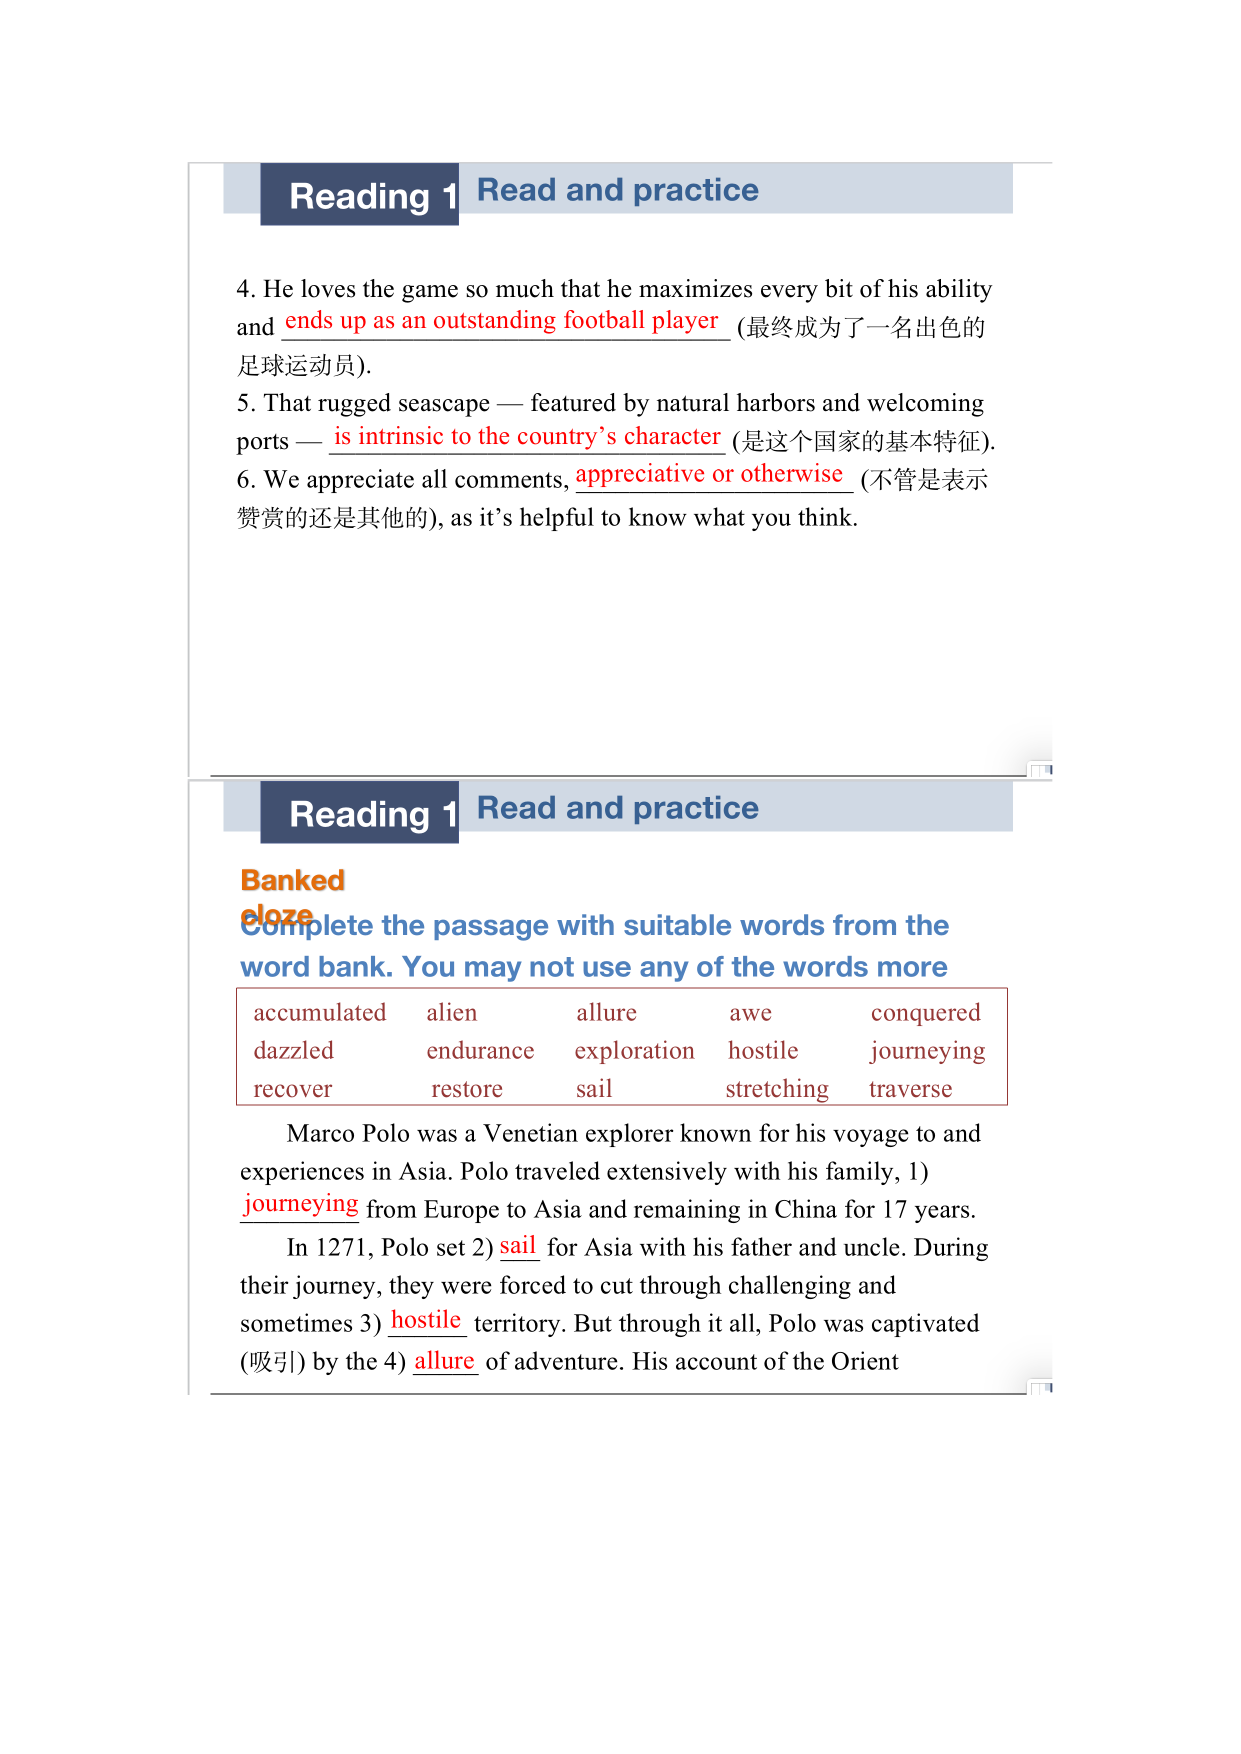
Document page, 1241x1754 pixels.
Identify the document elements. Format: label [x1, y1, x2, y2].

picture [187, 779, 1053, 1395]
picture [187, 162, 1053, 777]
